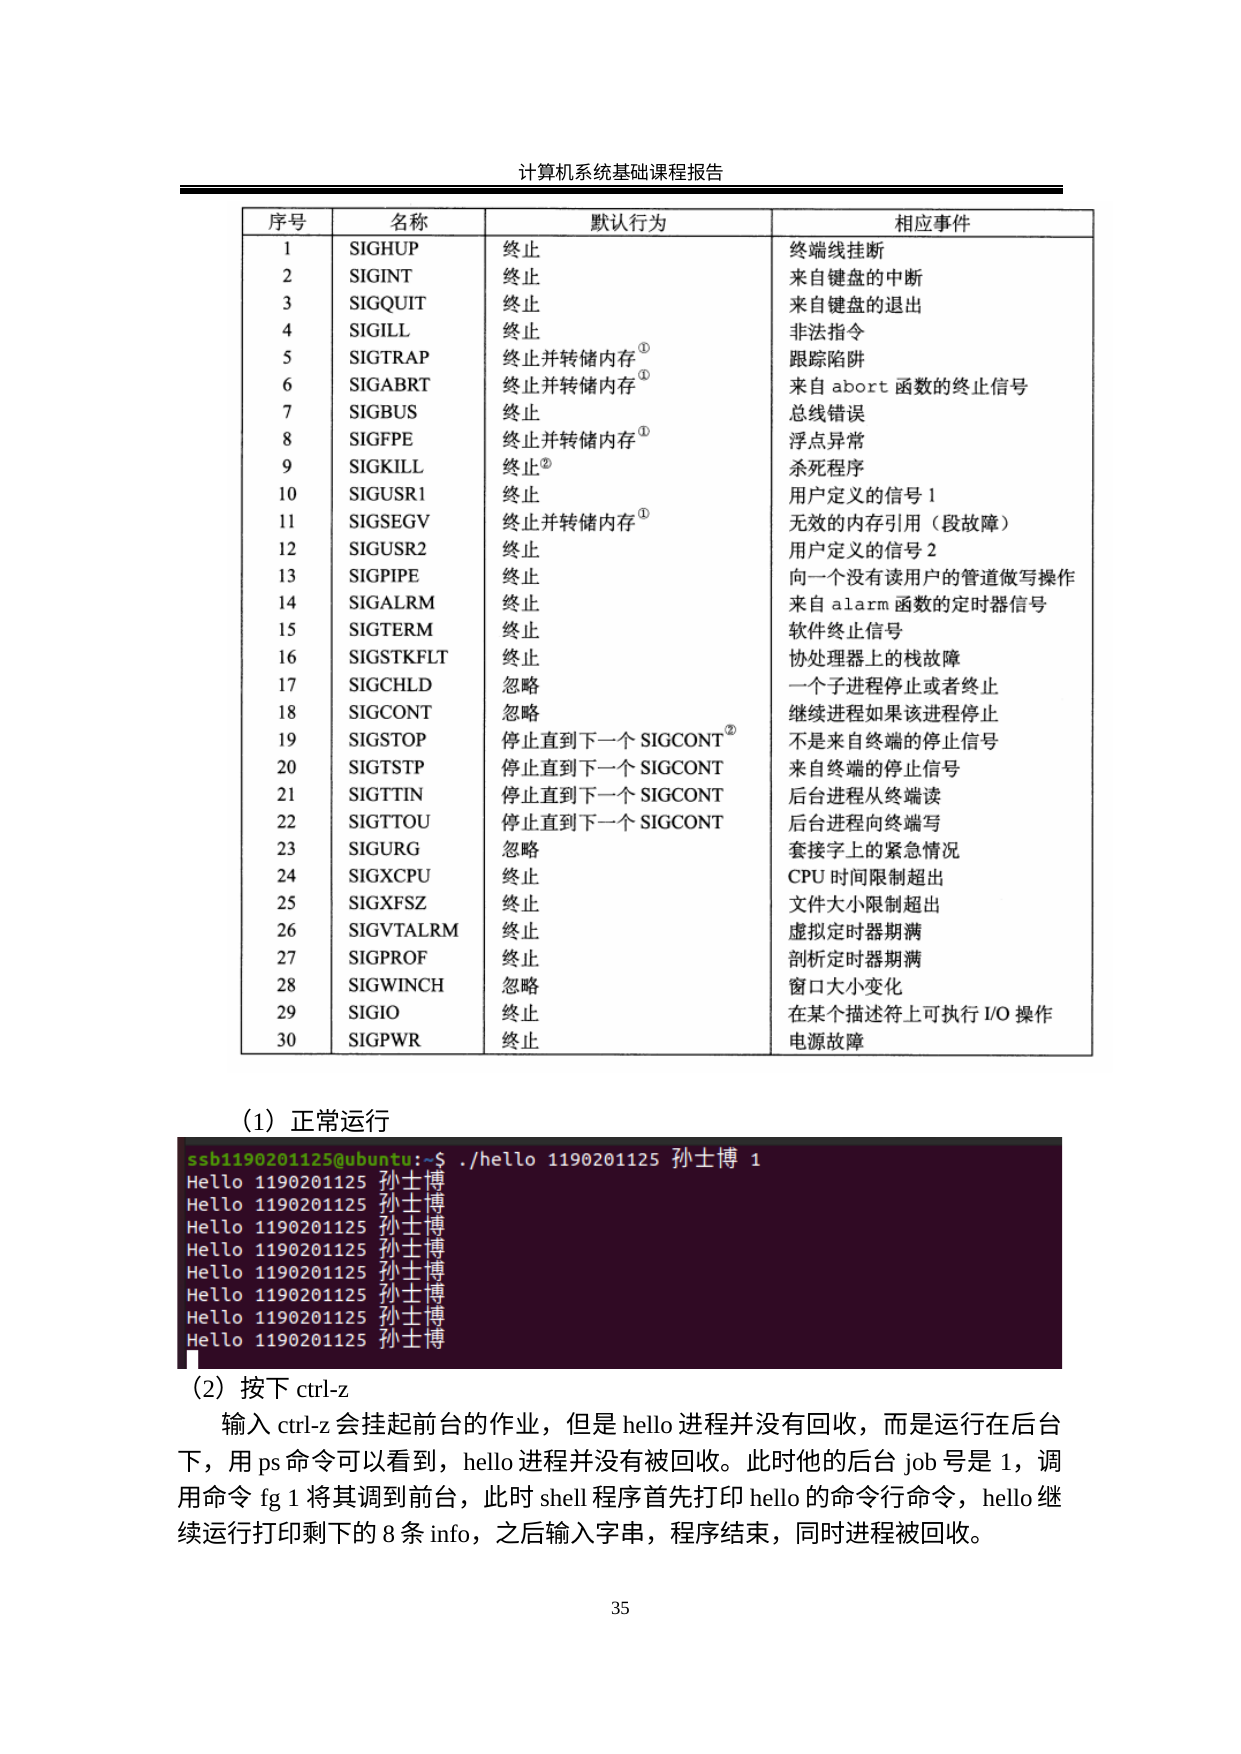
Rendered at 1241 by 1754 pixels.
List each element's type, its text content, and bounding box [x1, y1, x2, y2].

picture [227, 200, 1113, 1073]
list 按下 ctrl-z [177, 1369, 1063, 1405]
picture [177, 1137, 1063, 1369]
list 输入ctrl-z会挂起前台的作业，但是hello进程并没有回收，而是运行在后台下，用ps命令可以看到，hello进程并没有被回收。此时他的后台 job号是 1，调用命令 fg 1 将其调到前台，此时shell程序首先打印hello的命令行命令，hello继续运行打印剩下的8条info，之后输入字串，程序结束，同时进程被回收。 [177, 1405, 1063, 1550]
list 正常运行 [177, 1101, 1063, 1137]
